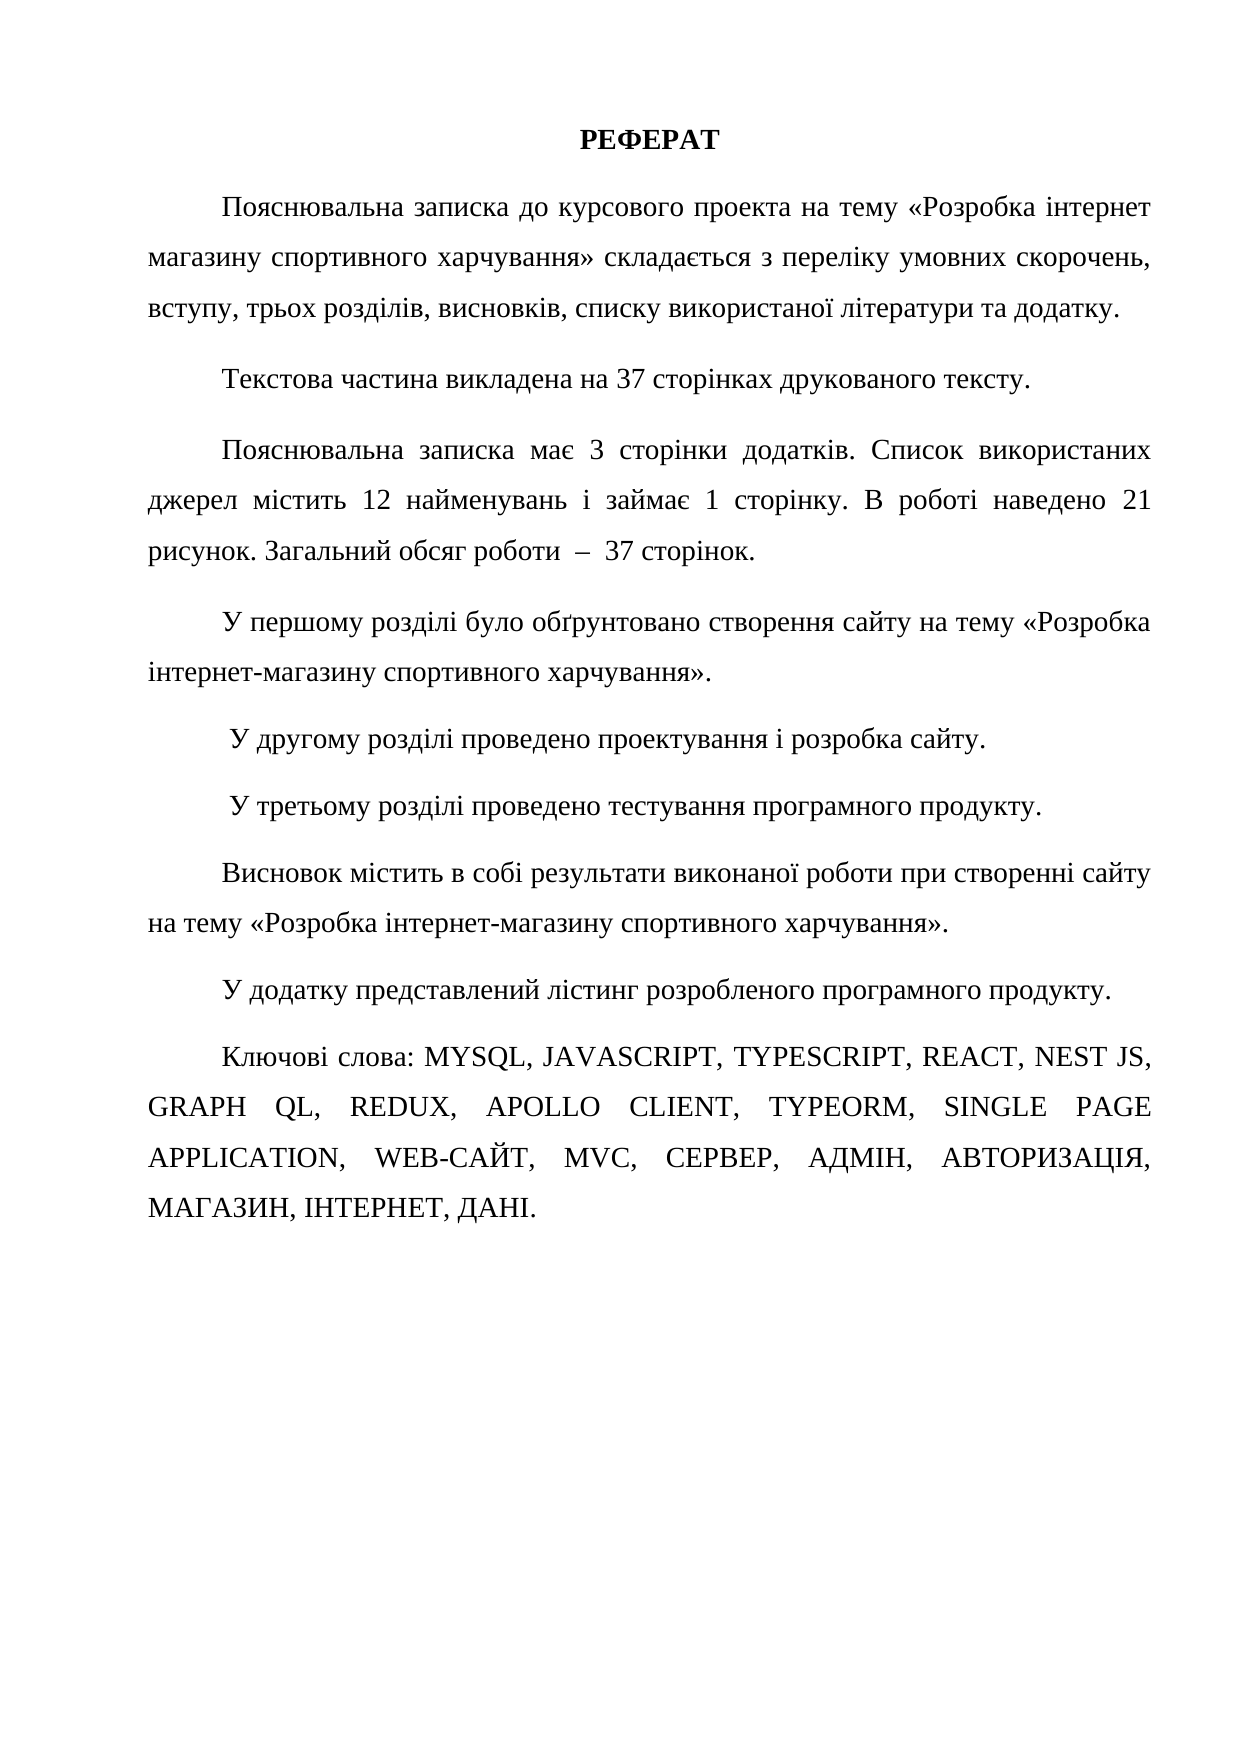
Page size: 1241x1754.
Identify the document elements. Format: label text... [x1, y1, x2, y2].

text Ключові слова: MYSQL, JAVASCRIPT, TYPESCRIPT, REACT, NEST JS, GRAPH QL, REDUX, APOLLO CLIENT, TYPEORM, SINGLE PAGE APPLICATION, WEB-САЙТ, MVC, СЕРВЕР, АДМІН, АВТОРИЗАЦІЯ, МАГАЗИН, ІНТЕРНЕТ, ДАНІ. [148, 1039, 1152, 1224]
text У третьому розділі проведено тестування програмного продукту. [148, 788, 1152, 822]
text У додатку представлений лістинг розробленого програмного продукту. [148, 972, 1152, 1006]
text РЕФЕРАТ [148, 122, 1152, 156]
text Текстова частина викладена на 37 сторінках друкованого тексту. [148, 361, 1152, 394]
text Пояснювальна записка до курсового проекта на тему «Розробка інтернет магазину спортивного харчування» складається з переліку умовних скорочень, вступу, трьох розділів, висновків, списку використаної літератури та додатку. [148, 189, 1152, 323]
text У другому розділі проведено проектування і розробка сайту. [148, 721, 1152, 754]
text У першому розділі було обґрунтовано створення сайту на тему «Розробка інтернет-магазину спортивного харчування». [148, 604, 1152, 688]
text Пояснювальна записка має 3 сторінки додатків. Список використаних джерел містить 12 найменувань і займає 1 сторінку. В роботі наведено 21 рисунок. Загальний обсяг роботи – 37 сторінок. [148, 432, 1152, 566]
text Висновок містить в собі результати виконаної роботи при створенні сайту на тему «Розробка інтернет-магазину спортивного харчування». [148, 855, 1152, 939]
